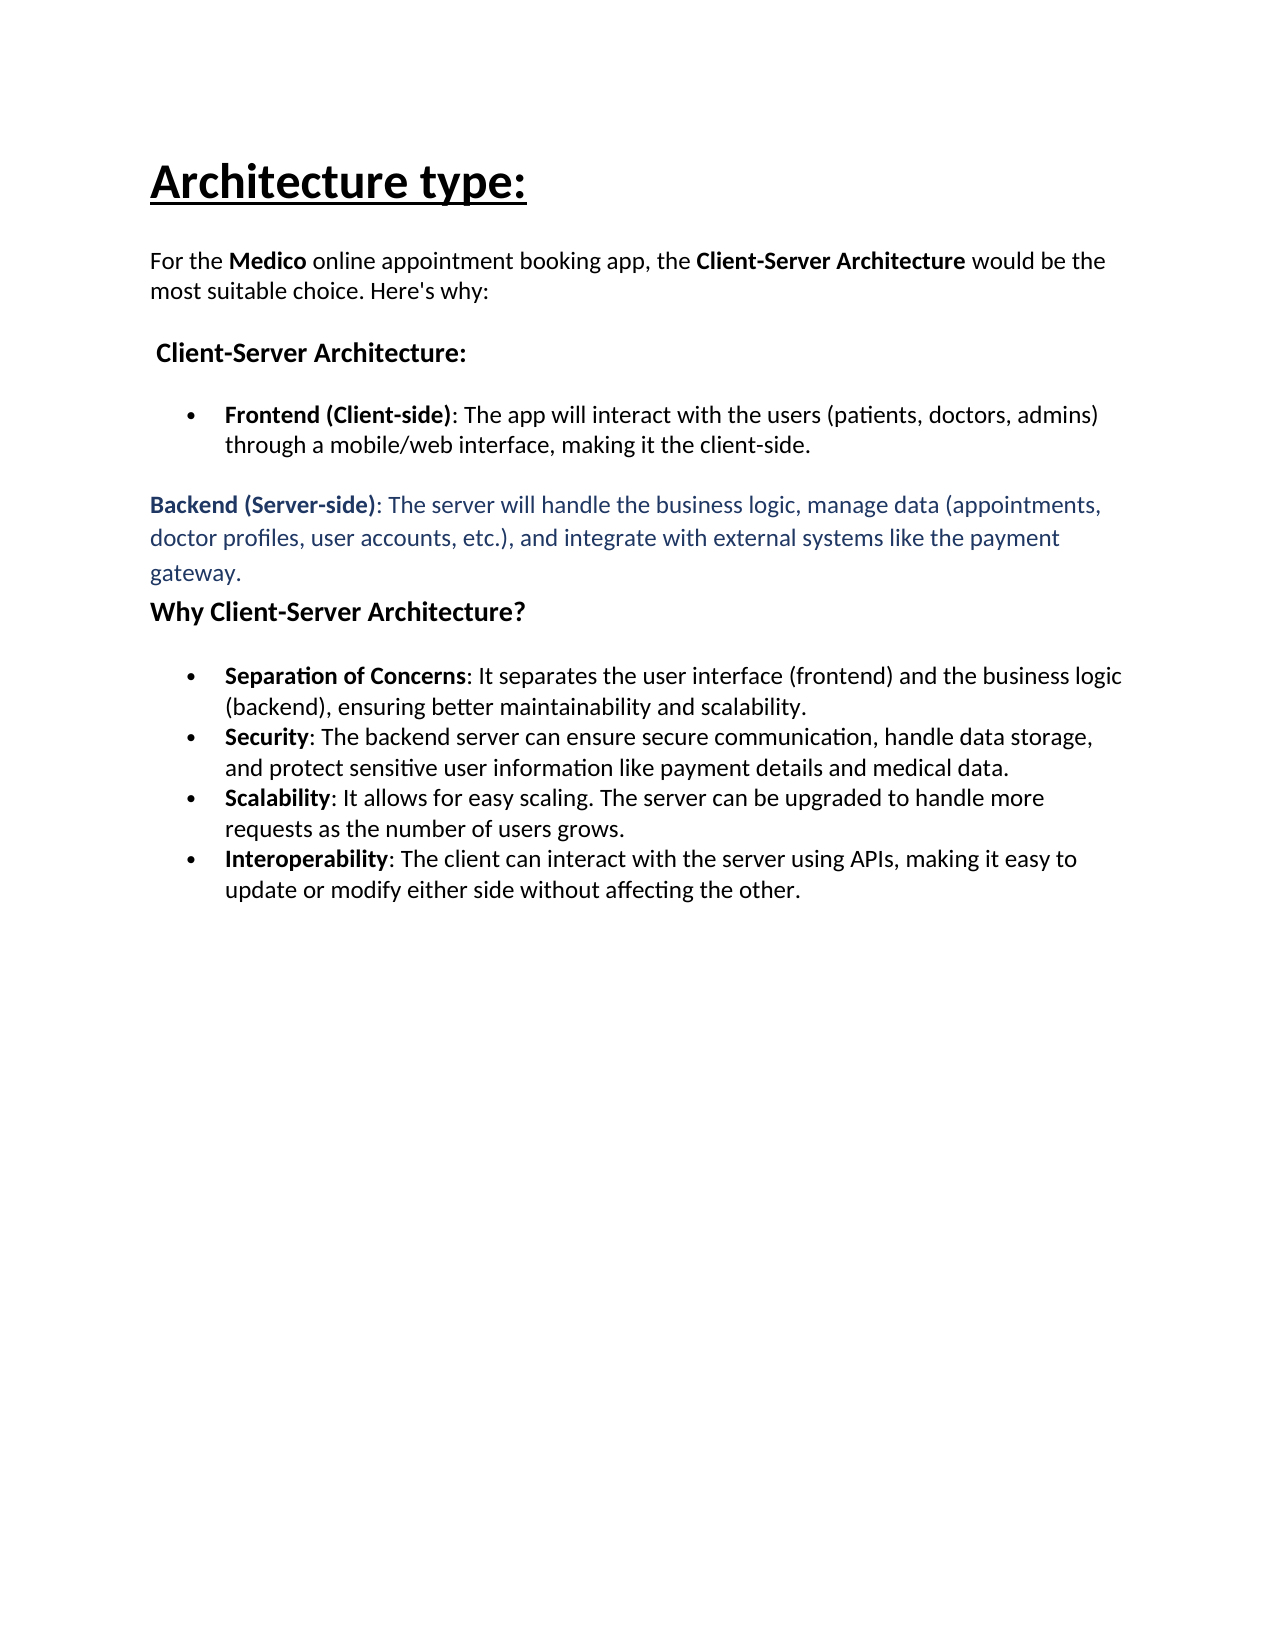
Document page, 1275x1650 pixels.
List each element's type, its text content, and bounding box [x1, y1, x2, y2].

list Scalability: It allows for easy scaling. The server can be upgraded to handle more requests as the number of users grows. [187, 783, 1125, 844]
text For the Medico online appointment booking app, the Client-Server Architecture would be the most suitable choice. Here's why: [150, 245, 1125, 306]
list Interoperability: The client can interact with the server using APIs, making it easy to update or modify either side without affecting the other. [187, 844, 1125, 905]
text Client-Server Architecture: [150, 335, 1125, 369]
subtitle Backend (Server-side): The server will handle the business logic, manage data (appointments, doctor profiles, user accounts, etc.), and integrate with external systems like the payment gateway. [150, 489, 1125, 587]
text Architecture type: [150, 150, 1125, 211]
list Security: The backend server can ensure secure communication, handle data storage, and protect sensitive user information like payment details and medical data. [187, 722, 1125, 783]
subtitle Why Client-Server Architecture? [150, 594, 1125, 629]
list Separation of Concerns: It separates the user interface (frontend) and the business logic (backend), ensuring better maintainability and scalability. [187, 661, 1125, 722]
list Frontend (Client-side): The app will interact with the users (patients, doctors, admins) through a mobile/web interface, making it the client-side. [187, 399, 1125, 460]
